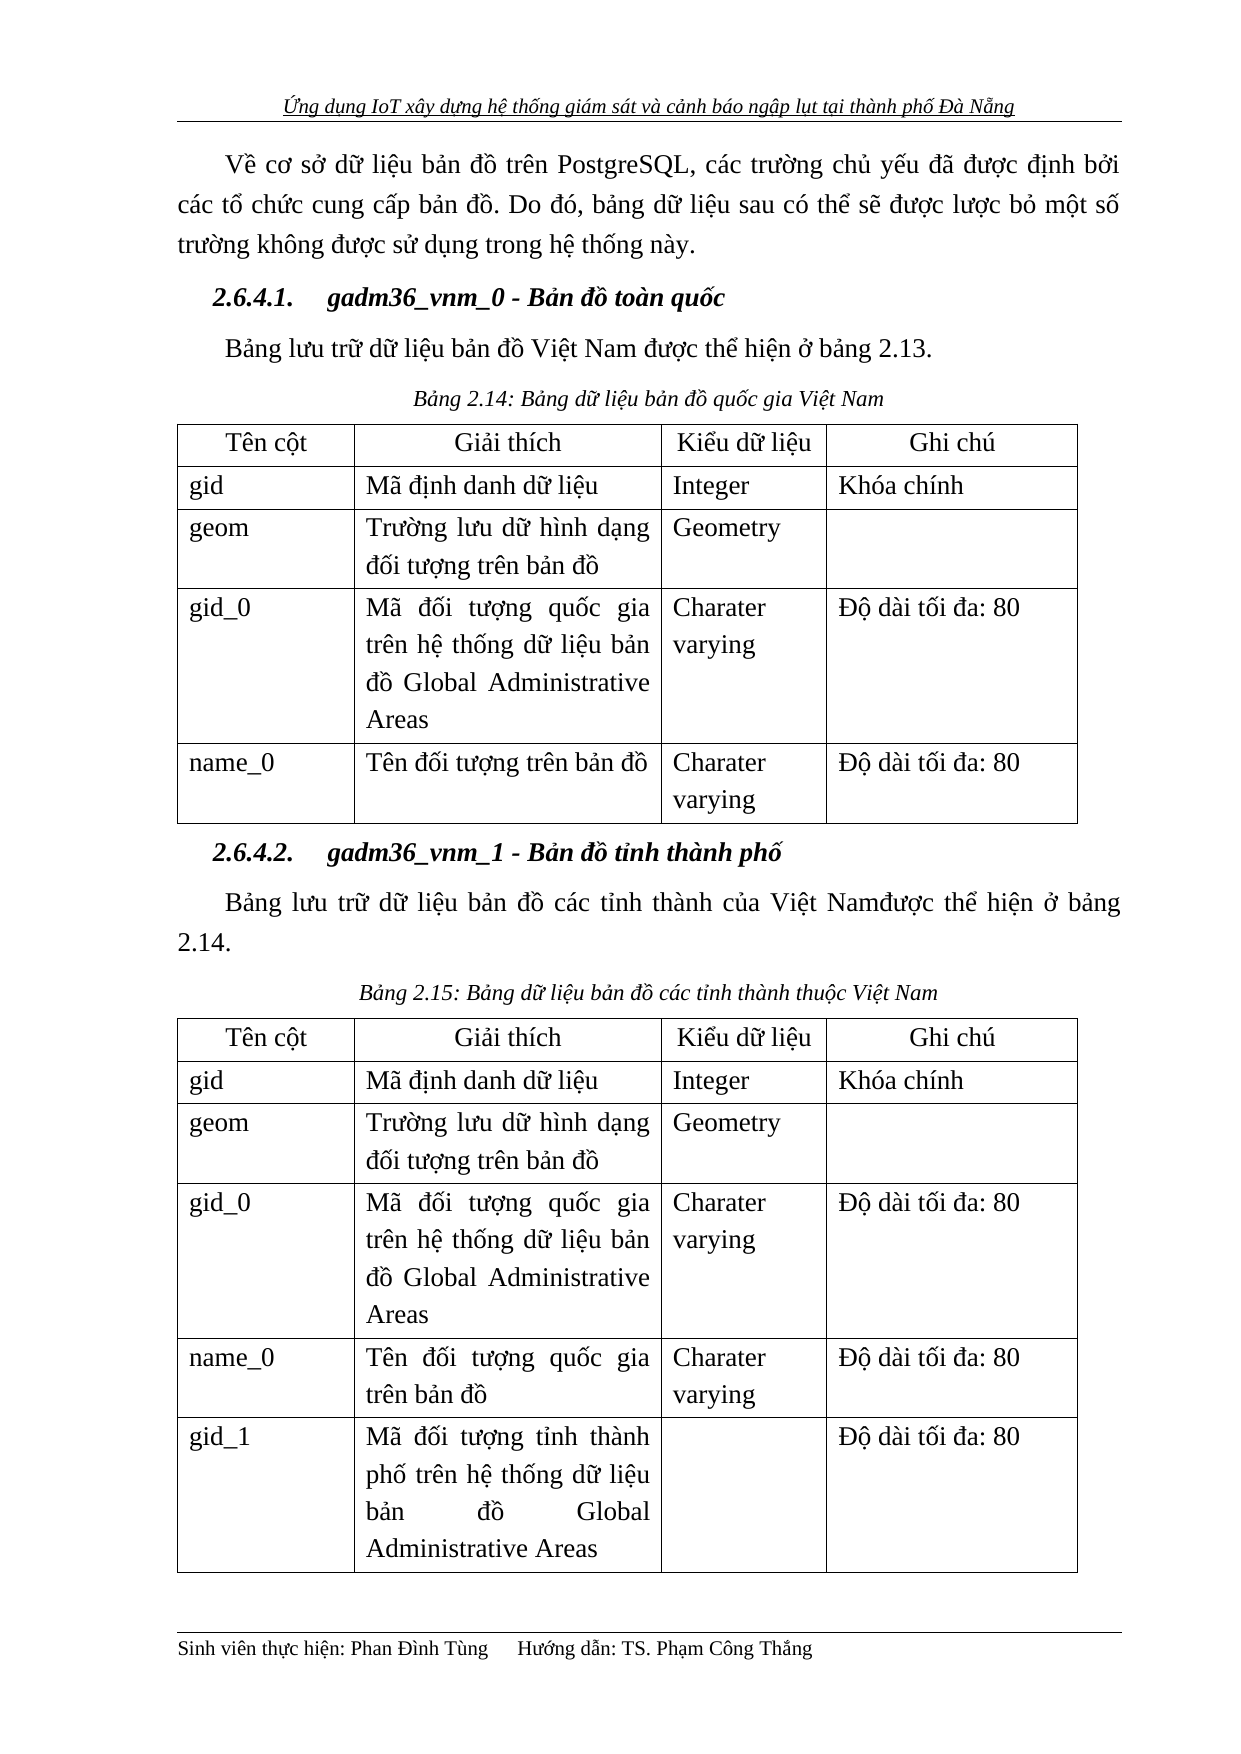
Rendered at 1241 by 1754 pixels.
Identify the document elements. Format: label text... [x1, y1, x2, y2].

table_cell Geometry [662, 1104, 826, 1183]
table_cell Charater varying [662, 589, 826, 743]
table_cell Mã đối tượng tỉnh thành phố trên hệ thống dữ liệu bản đồ Global Administrative Areas [355, 1418, 661, 1572]
table_cell Độ dài tối đa: 80 [827, 1184, 1077, 1337]
table_cell gid_0 [178, 589, 354, 743]
table_cell Charater varying [662, 744, 826, 822]
table_cell Integer [662, 1062, 826, 1103]
table_cell Mã định danh dữ liệu [355, 1062, 661, 1103]
table_cell gid [178, 1062, 354, 1103]
table_header Ghi chú [827, 425, 1077, 466]
table_cell Độ dài tối đa: 80 [827, 1418, 1077, 1572]
table_cell name_0 [178, 744, 354, 822]
table_header Giải thích [355, 1019, 661, 1061]
table_cell gid_1 [178, 1418, 354, 1572]
table_cell Độ dài tối đa: 80 [827, 1339, 1077, 1417]
table_cell Geometry [662, 510, 826, 588]
table_cell Khóa chính [827, 467, 1077, 508]
table_cell Độ dài tối đa: 80 [827, 589, 1077, 743]
table_cell gid [178, 467, 354, 508]
table_header Giải thích [355, 425, 661, 466]
table_cell Integer [662, 467, 826, 508]
table_cell [827, 510, 1077, 588]
table_cell Mã định danh dữ liệu [355, 467, 661, 508]
table_header Ghi chú [827, 1019, 1077, 1061]
table_cell Mã đối tượng quốc gia trên hệ thống dữ liệu bản đồ Global Administrative Areas [355, 1184, 661, 1337]
table_header Tên cột [178, 425, 354, 466]
subtitle 2.6.4.2. gadm36_vnm_1 - Bản đồ tỉnh thành phố [213, 836, 1122, 867]
table_cell [662, 1418, 826, 1572]
table_cell name_0 [178, 1339, 354, 1417]
text Bảng lưu trữ dữ liệu bản đồ các tỉnh thành của Việt Namđược thể hiện ở bảng 2.14. [177, 886, 1122, 958]
text Bảng lưu trữ dữ liệu bản đồ Việt Nam được thể hiện ở bảng 2.13. [177, 332, 1122, 363]
table_cell Charater varying [662, 1184, 826, 1337]
table_cell [827, 1104, 1077, 1183]
table_cell Mã đối tượng quốc gia trên hệ thống dữ liệu bản đồ Global Administrative Areas [355, 589, 661, 743]
table_cell Tên đối tượng quốc gia trên bản đồ [355, 1339, 661, 1417]
table_cell gid_0 [178, 1184, 354, 1337]
subtitle 2.6.4.1. gadm36_vnm_0 - Bản đồ toàn quốc [213, 281, 1122, 313]
table_cell Trường lưu dữ hình dạng đối tượng trên bản đồ [355, 1104, 661, 1183]
table_cell Trường lưu dữ hình dạng đối tượng trên bản đồ [355, 510, 661, 588]
table_cell geom [178, 510, 354, 588]
table_header Kiểu dữ liệu [662, 425, 826, 466]
table_cell Charater varying [662, 1339, 826, 1417]
table_cell Độ dài tối đa: 80 [827, 744, 1077, 822]
table_cell geom [178, 1104, 354, 1183]
table_header Kiểu dữ liệu [662, 1019, 826, 1061]
table_header Tên cột [178, 1019, 354, 1061]
table_cell Tên đối tượng trên bản đồ [355, 744, 661, 822]
table_cell Khóa chính [827, 1062, 1077, 1103]
text Về cơ sở dữ liệu bản đồ trên PostgreSQL, các trường chủ yếu đã được định bởi các tổ chức cung cấp bản đồ. Do đó, bảng dữ liệu sau có thể sẽ được lược bỏ một số trường không được sử dụng trong hệ thống này. [177, 148, 1122, 260]
